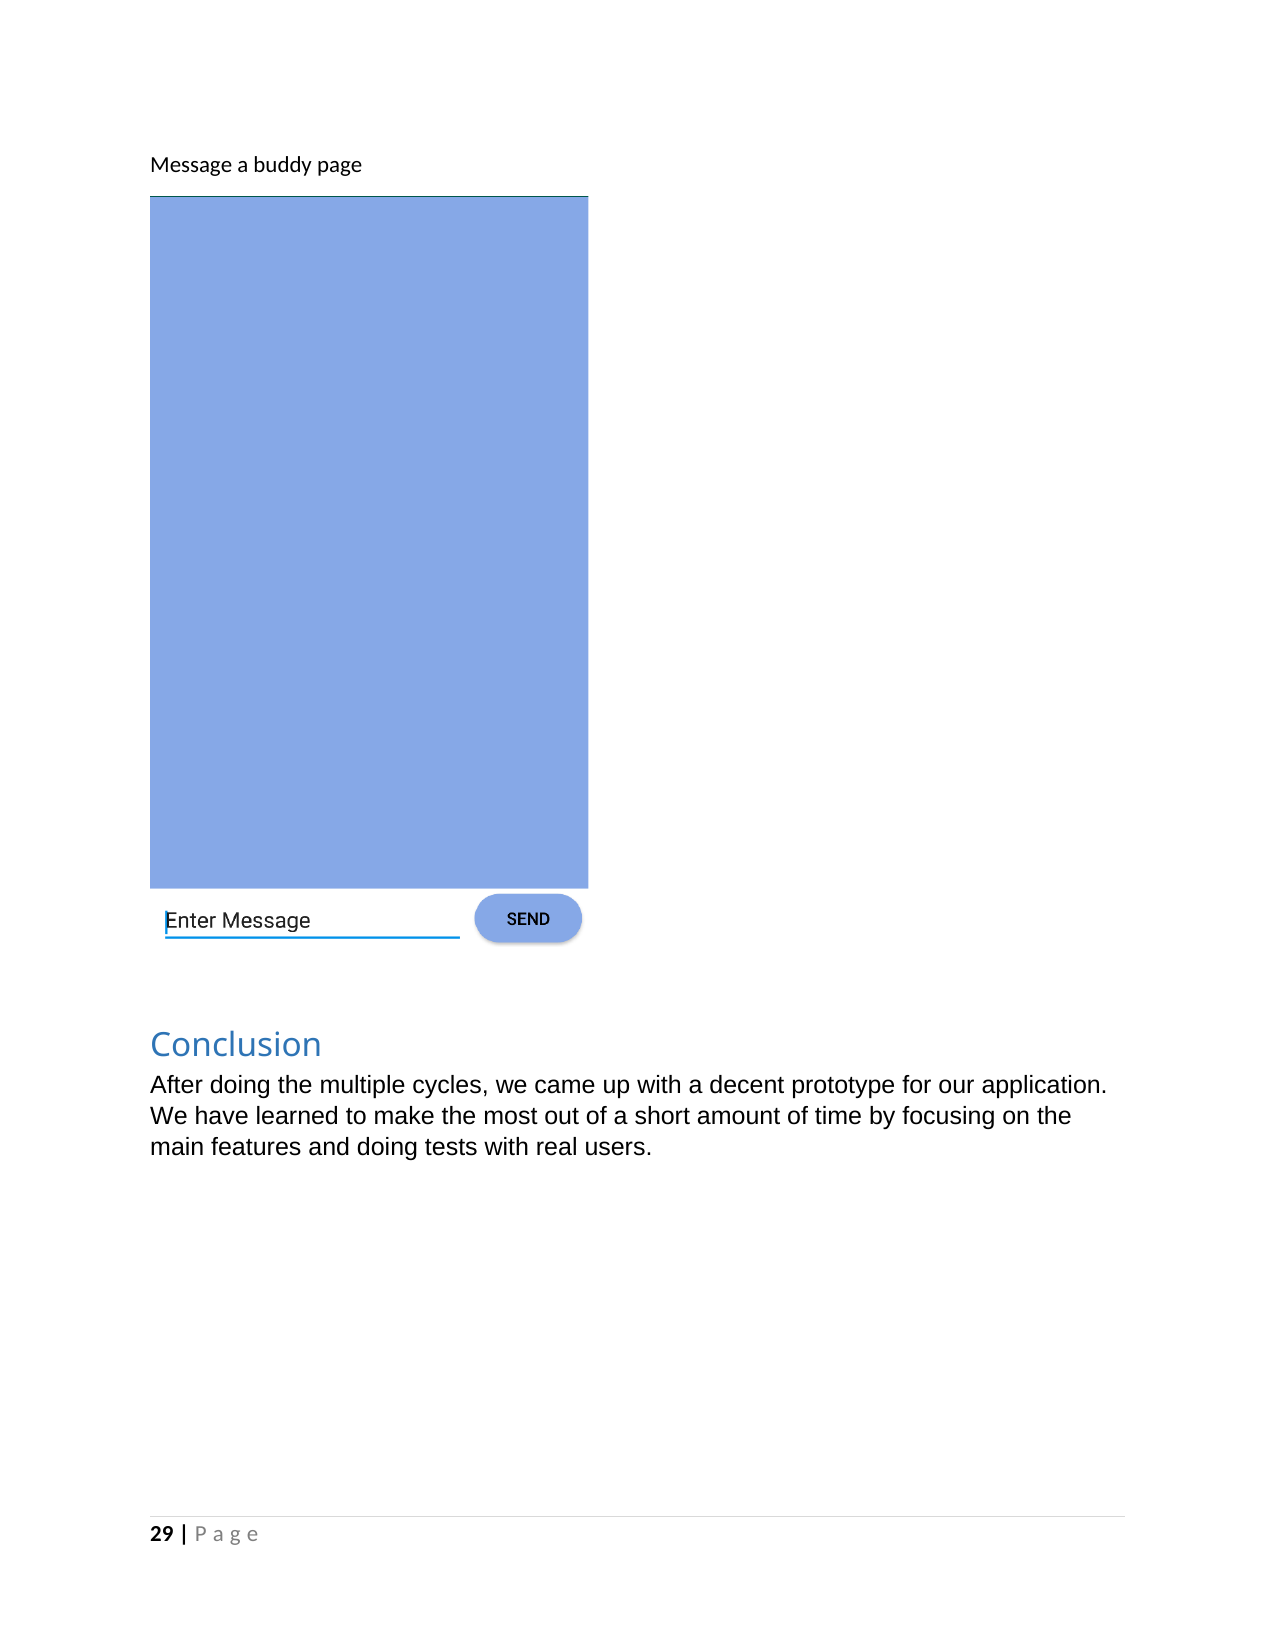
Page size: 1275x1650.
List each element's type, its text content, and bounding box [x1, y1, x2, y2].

subtitle Conclusion [150, 1021, 1125, 1066]
picture [150, 196, 589, 947]
text After doing the multiple cycles, we came up with a decent prototype for our application. We have learned to make the most out of a short amount of time by focusing on the main features and doing tests with real users. [150, 1070, 1125, 1161]
text Message a buddy page [150, 150, 1125, 178]
